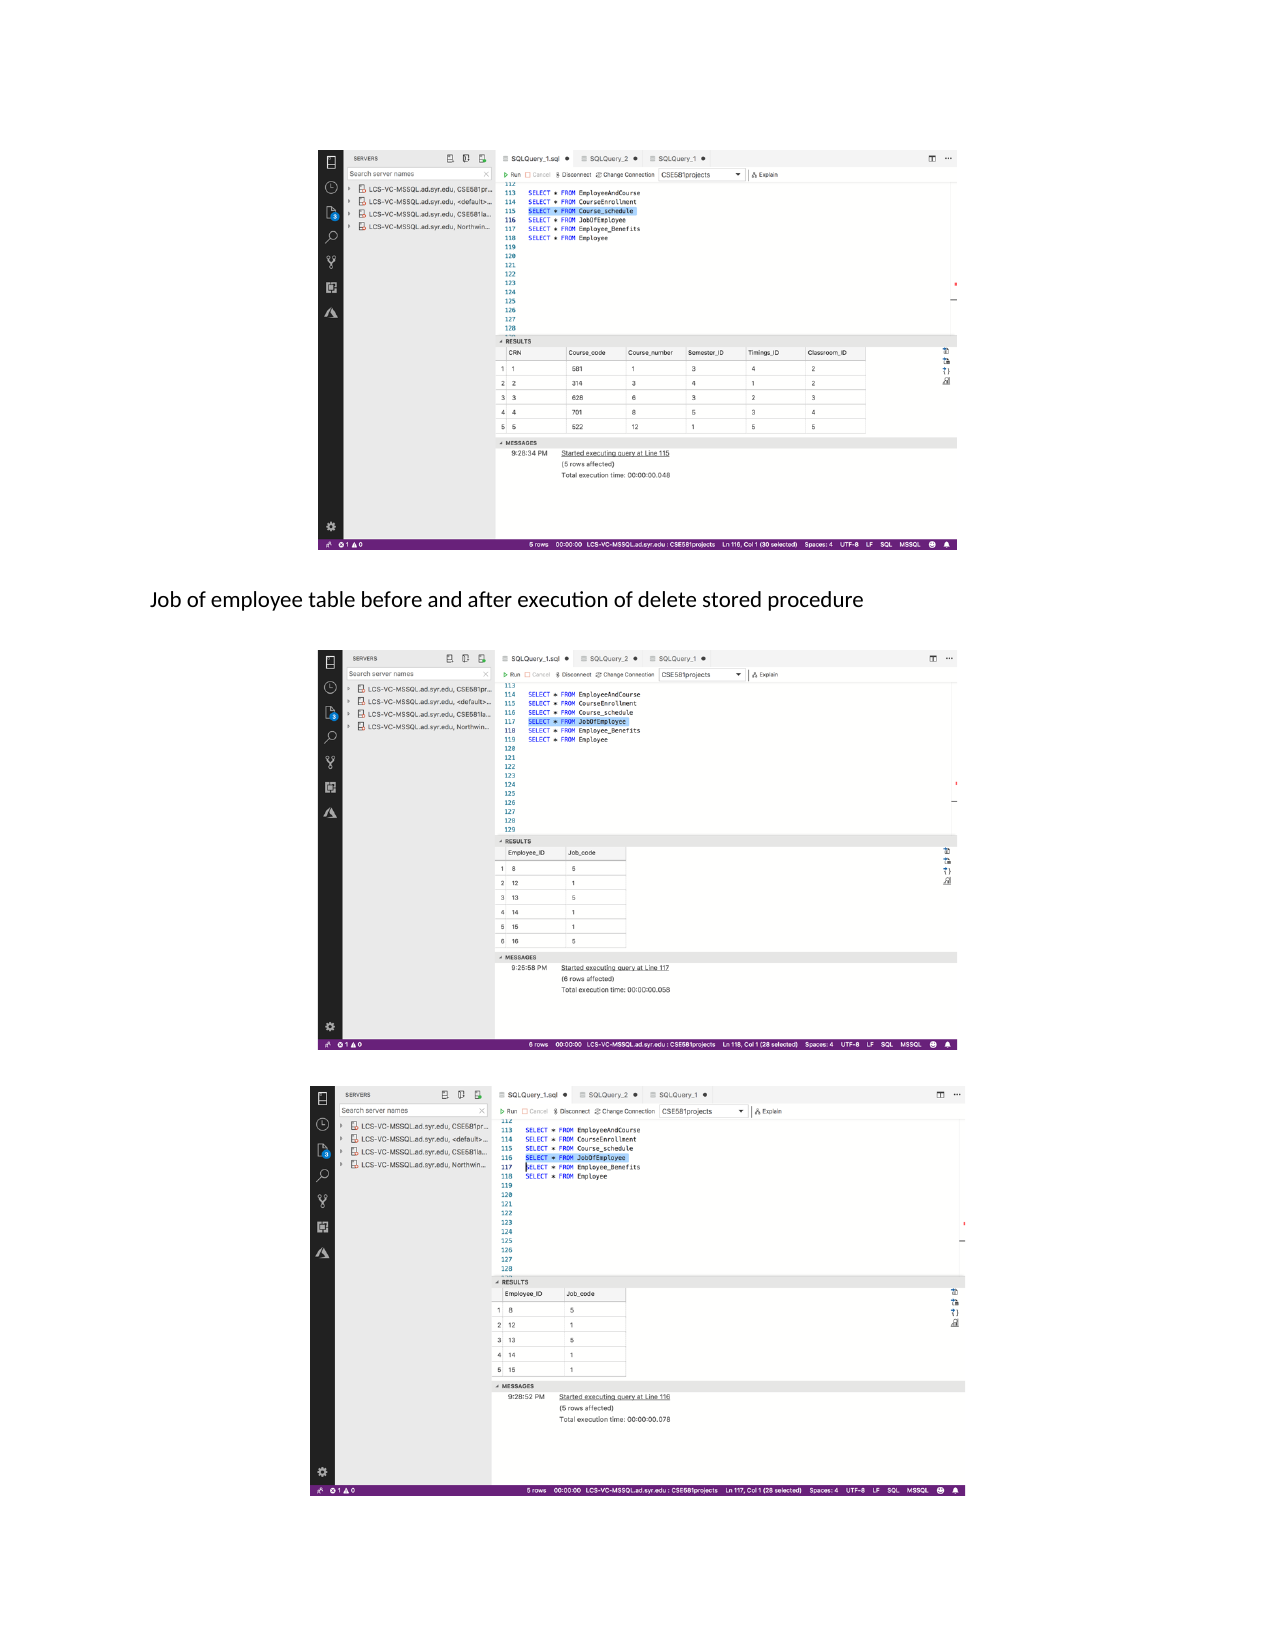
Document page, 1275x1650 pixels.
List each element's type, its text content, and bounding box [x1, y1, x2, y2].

text Job of employee table before and after execution of delete stored procedure [150, 586, 1125, 614]
picture [318, 150, 957, 550]
picture [317, 650, 958, 1050]
picture [310, 1086, 966, 1496]
